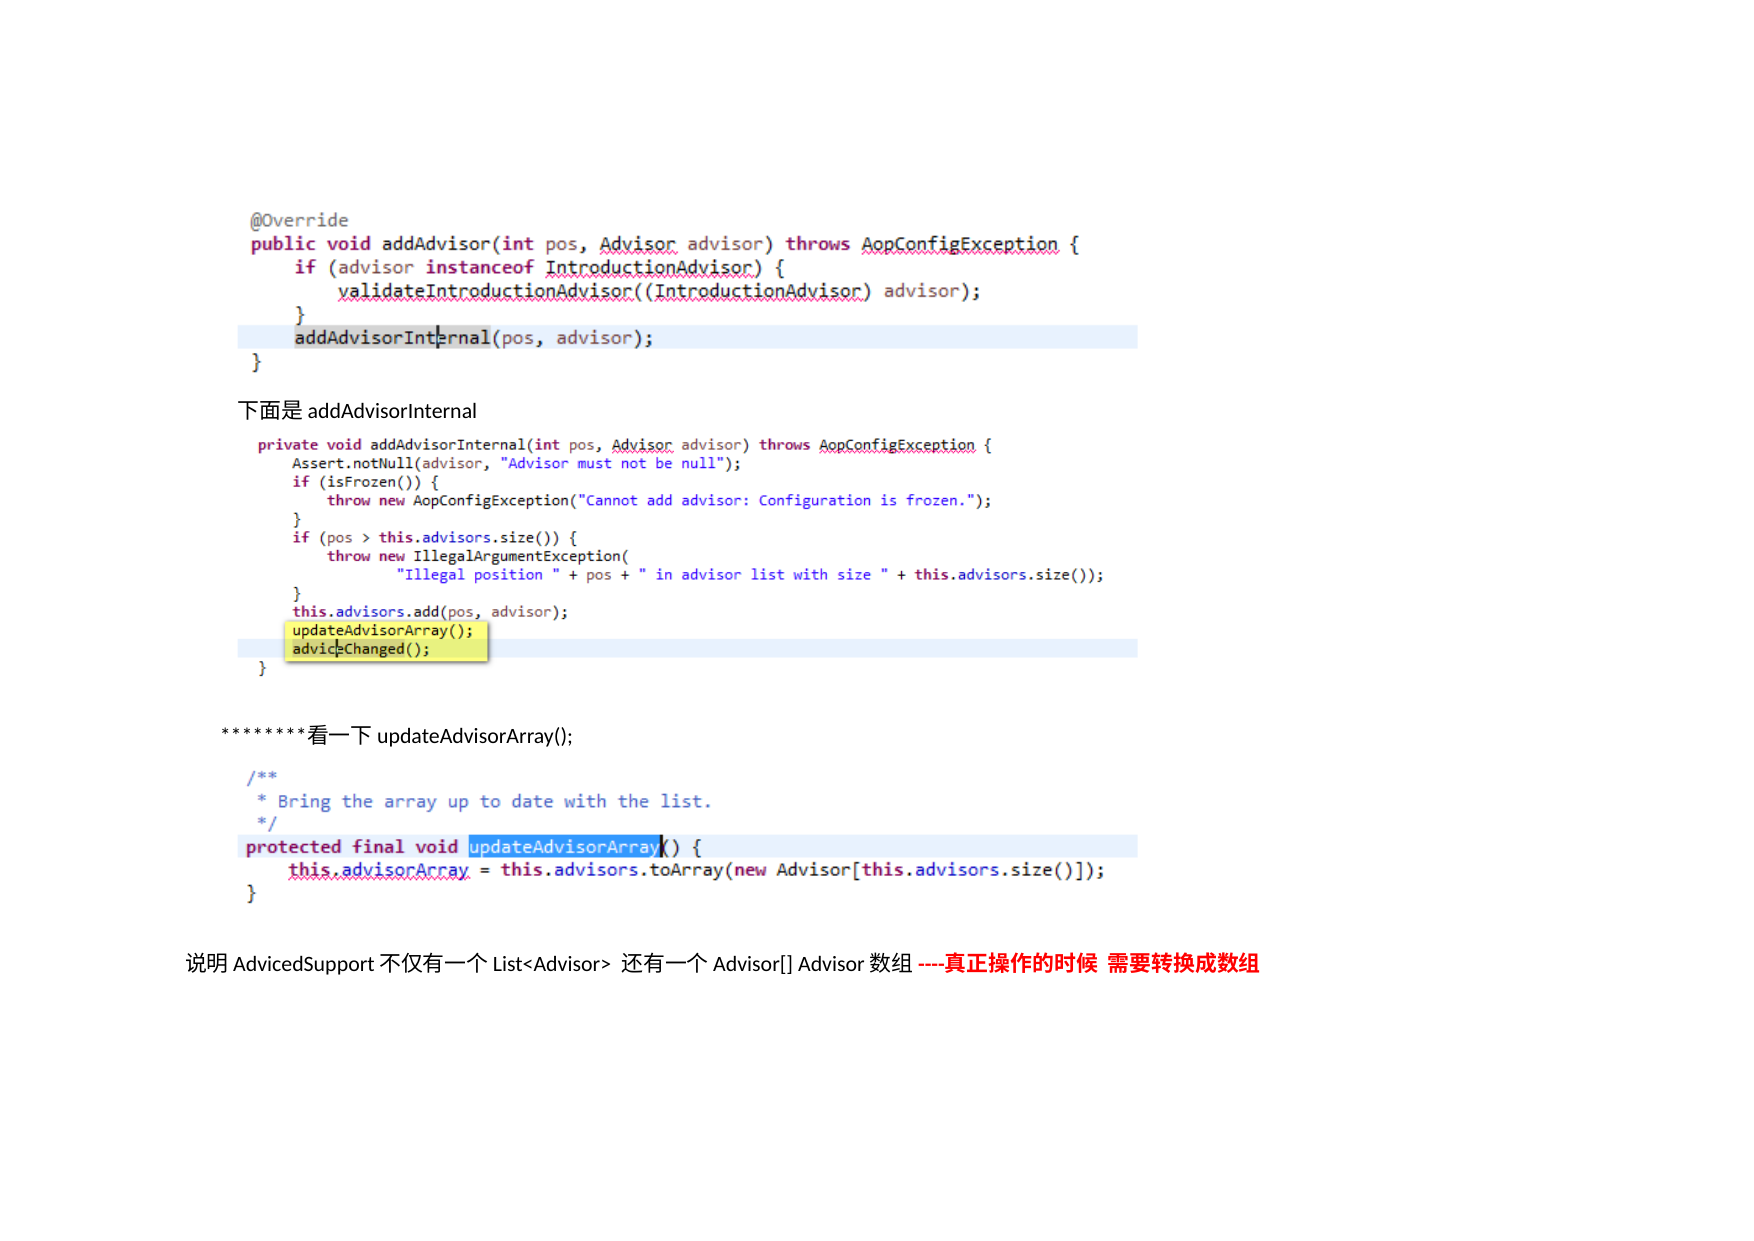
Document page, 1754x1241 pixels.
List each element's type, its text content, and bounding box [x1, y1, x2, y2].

picture [237, 425, 1138, 691]
picture [237, 750, 1138, 926]
text 说明AdvicedSupport不仅有一个List<Advisor> 还有一个Advisor[] Advisor数组 ----真正操作的时候 需要转换成数组 [150, 945, 1604, 978]
text ********看一下updateAdvisorArray(); [150, 718, 1604, 750]
text 下面是addAdvisorInternal [150, 393, 1604, 425]
picture [237, 197, 1138, 388]
